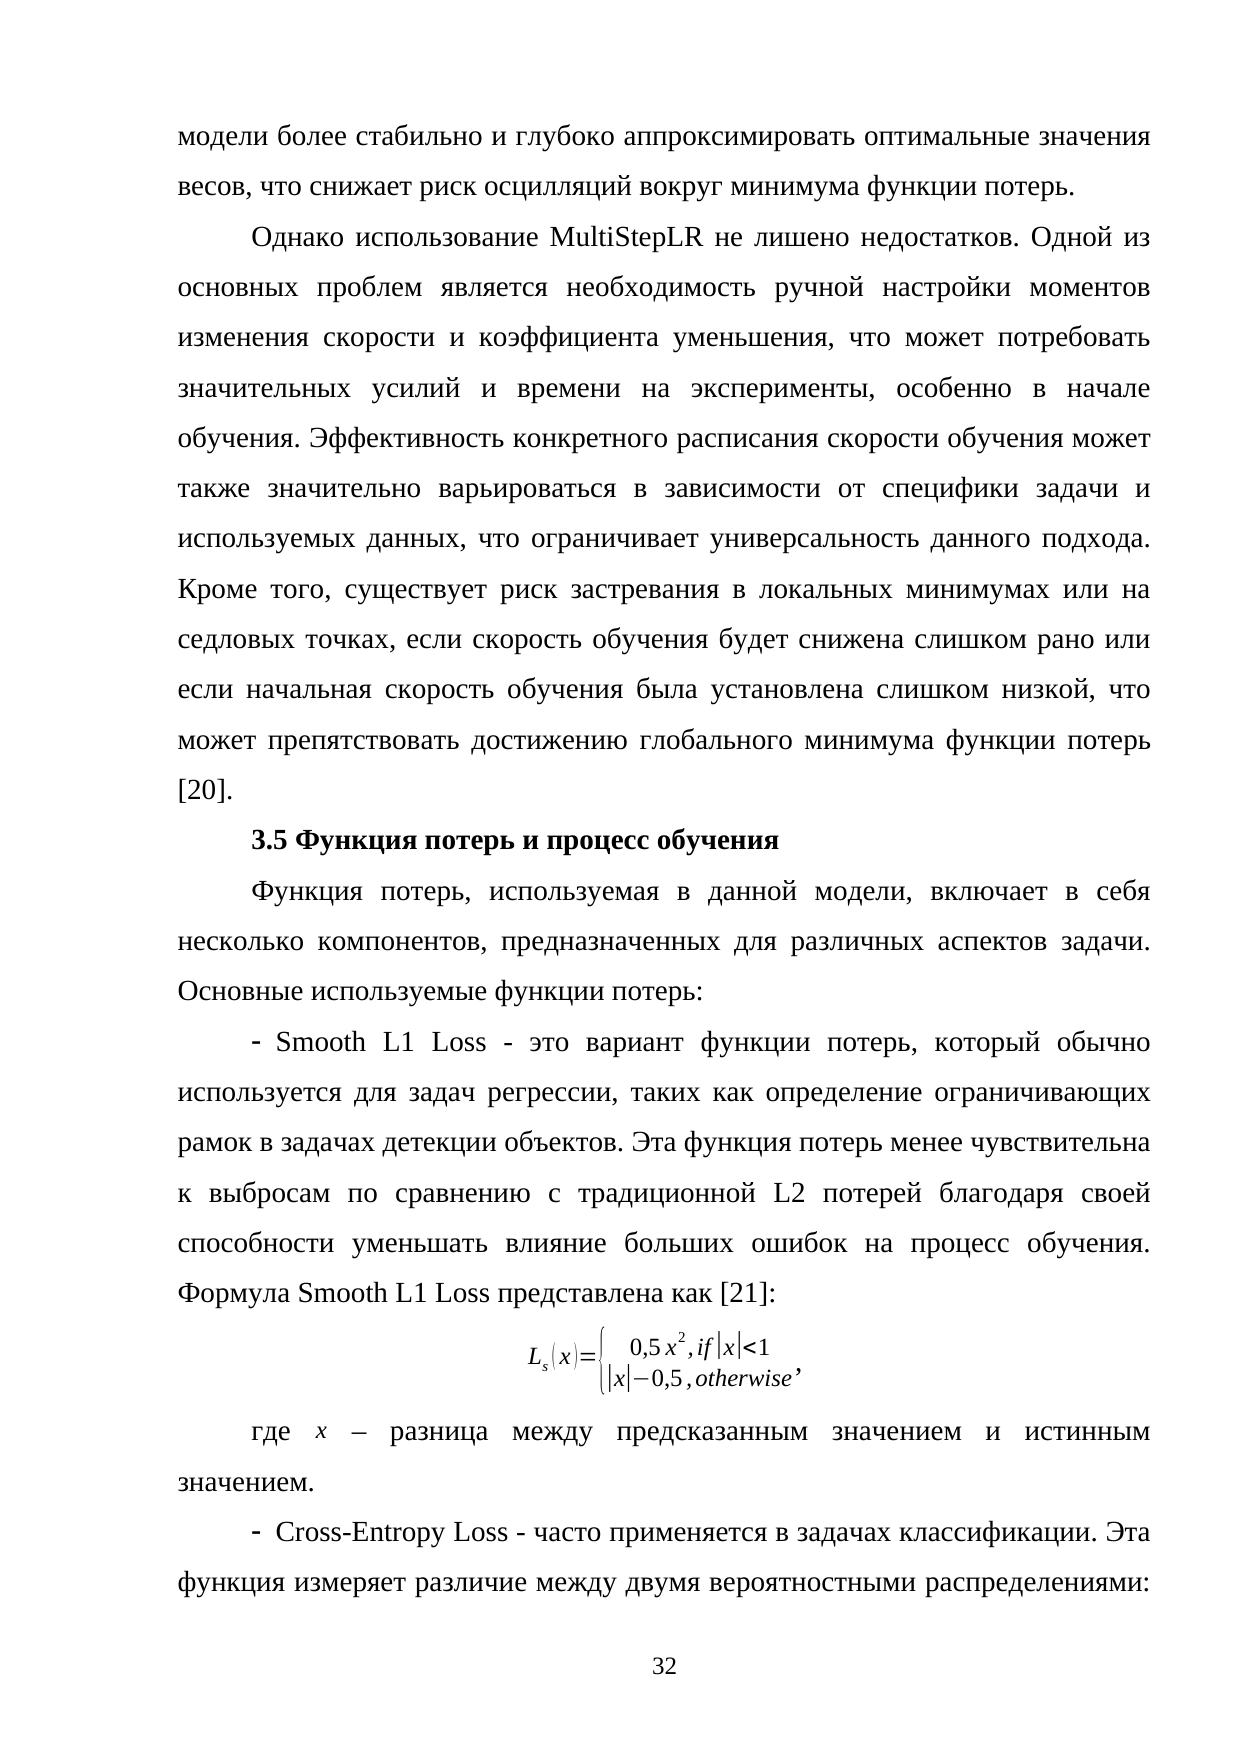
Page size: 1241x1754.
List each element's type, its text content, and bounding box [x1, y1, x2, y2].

text , [177, 1326, 1152, 1397]
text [177, 118, 1152, 202]
list Smooth L1 Loss - это вариант функции потерь, который обычно используется для задач регрессии, таких как определение ограничивающих рамок в задачах детекции объектов. Эта функция потерь менее чувствительна к выбросам по сравнению с традиционной L2 потерей благодаря своей способности уменьшать влияние больших ошибок на процесс обучения. Формула Smooth L1 Loss представлена как [21]: [177, 1024, 1152, 1309]
text Однако использование MultiStepLR не лишено недостатков. Одной из основных проблем является необходимость ручной настройки моментов изменения скорости и коэффициента уменьшения, что может потребовать значительных усилий и времени на эксперименты, особенно в начале обучения. Эффективность конкретного расписания скорости обучения может также значительно варьироваться в зависимости от специфики задачи и используемых данных, что ограничивает универсальность данного подхода. Кроме того, существует риск застревания в локальных минимумах или на седловых точках, если скорость обучения будет снижена слишком рано или если начальная скорость обучения была установлена слишком низкой, что может препятствовать достижению глобального минимума функции потерь [20]. [177, 219, 1152, 806]
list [177, 1514, 1152, 1598]
text где – разница между предсказанным значением и истинным значением. [177, 1413, 1152, 1497]
text Функция потерь, используемая в данной модели, включает в себя несколько компонентов, предназначенных для различных аспектов задачи. Основные используемые функции потерь: [177, 873, 1152, 1007]
text Функция потерь и процесс обучения [177, 822, 1152, 856]
